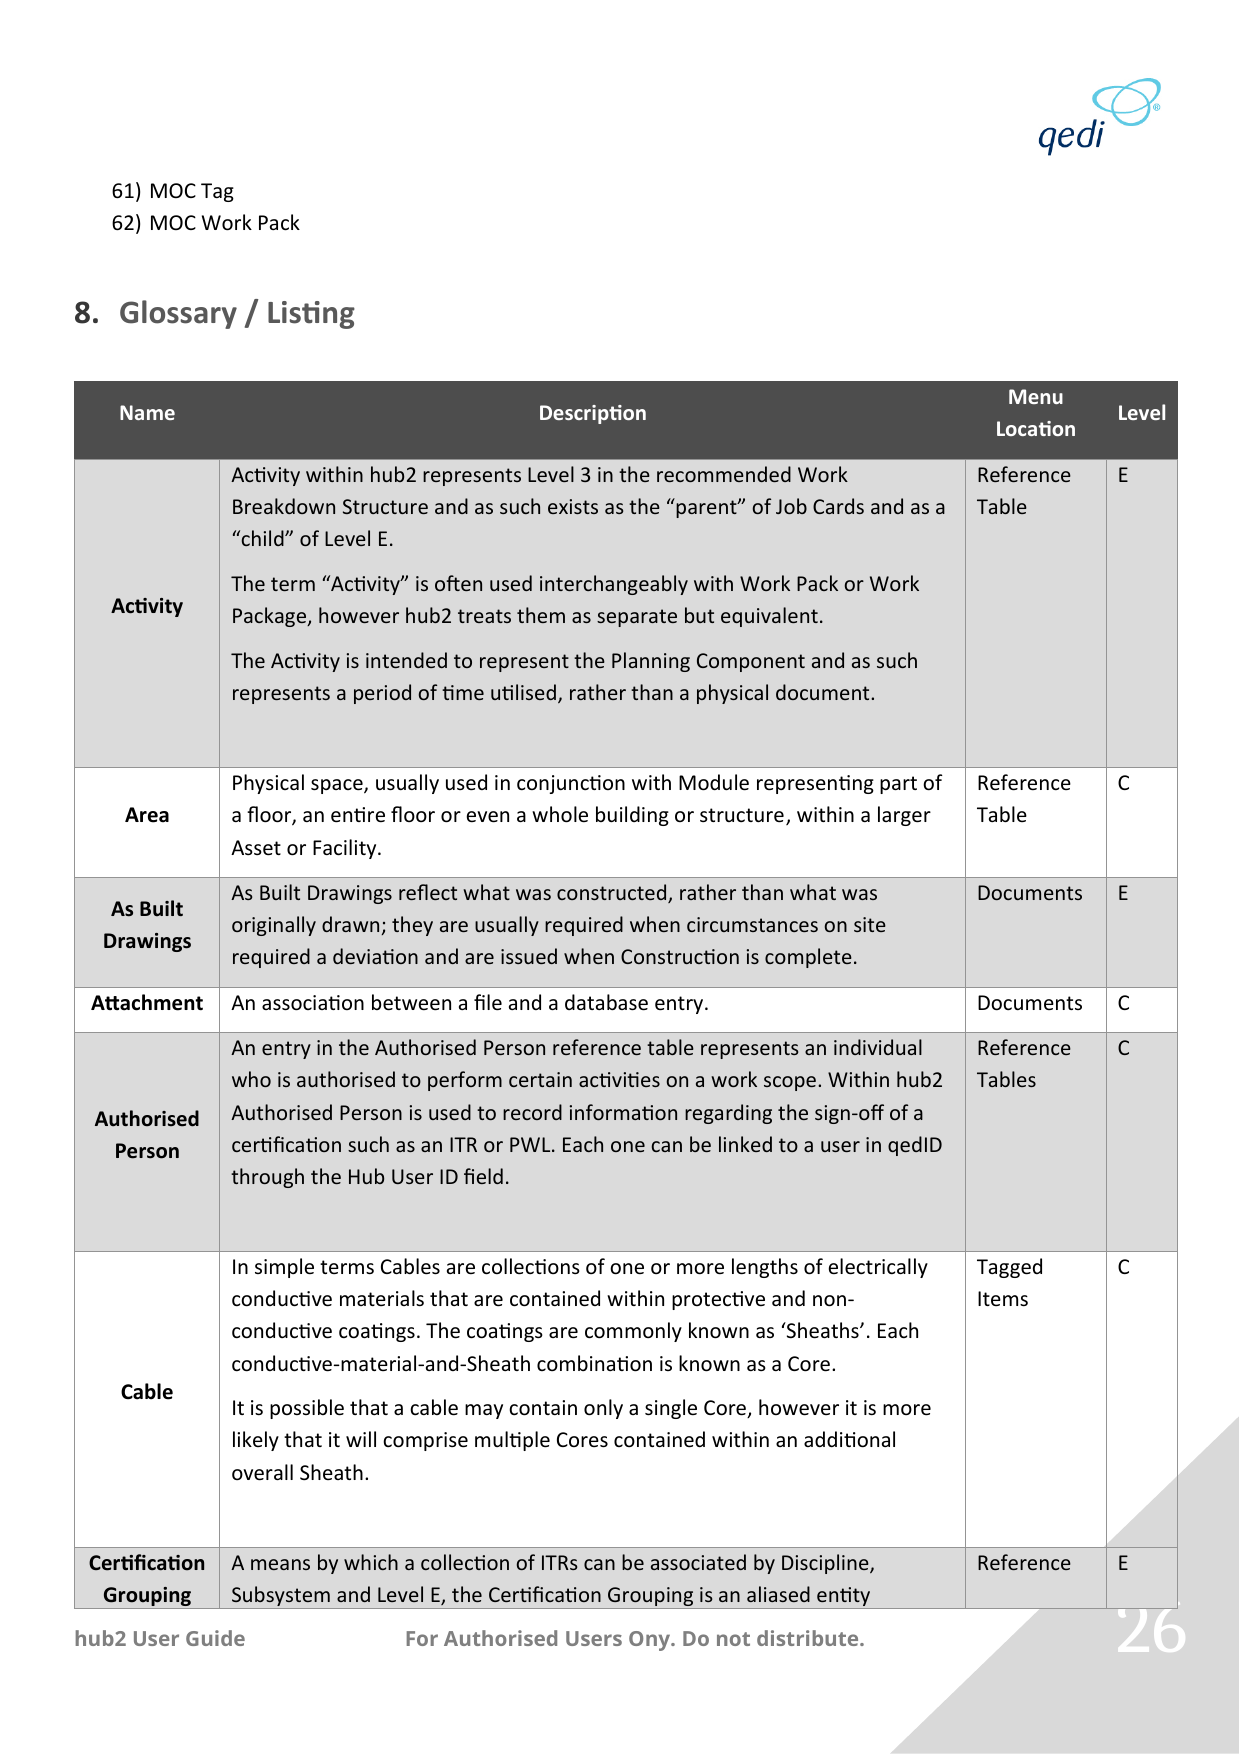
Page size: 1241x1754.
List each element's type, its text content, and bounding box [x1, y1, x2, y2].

table_cell Activity [75, 460, 219, 767]
table_cell As Built Drawings [75, 878, 219, 987]
table_cell Tagged Items [966, 1252, 1106, 1547]
table_cell Documents [966, 988, 1106, 1032]
table_cell Reference Table [966, 460, 1106, 767]
table_cell C [1107, 1033, 1177, 1251]
table_cell Reference Tables [966, 1548, 1106, 1608]
table_cell Reference Tables [966, 1033, 1106, 1251]
table_cell C [1107, 1252, 1177, 1547]
subtitle Glossary / Listing [74, 291, 1167, 331]
table_cell An entry in the Authorised Person reference table represents an individual who is authorised to perform certain activities on a work scope. Within hub2 Authorised Person is used to record information regarding the sign-off of a certification such as an ITR or PWL. Each one can be linked to a user in qedID through the Hub User ID field. [220, 1033, 965, 1251]
table_cell An association between a file and a database entry. [220, 988, 965, 1032]
table_header Description [220, 383, 965, 459]
table_cell Area [75, 768, 219, 877]
table_cell Authorised Person [75, 1033, 219, 1251]
table_cell Physical space, usually used in conjunction with Module representing part of a floor, an entire floor or even a whole building or structure, within a larger Asset or Facility. [220, 768, 965, 877]
list MOC Work Pack [111, 208, 1167, 236]
table_cell As Built Drawings reflect what was constructed, rather than what was originally drawn; they are usually required when circumstances on site required a deviation and are issued when Construction is complete. [220, 878, 965, 987]
table_cell E [1107, 1548, 1177, 1608]
table_cell Activity within hub2 represents Level 3 in the recommended Work Breakdown Structure and as such exists as the “parent” of Job Cards and as a “child” of Level E. The term “Activity” is often used interchangeably with Work Pack or Work Package, however hub2 treats them as separate but equivalent. The Activity is intended to represent the Planning Component and as such represents a period of time utilised, rather than a physical document. [220, 460, 965, 767]
table_cell Cable [75, 1252, 219, 1547]
table_header Level [1107, 383, 1177, 459]
table_cell E [1107, 878, 1177, 987]
table_cell Documents [966, 878, 1106, 987]
table_cell Attachment [75, 988, 219, 1032]
list MOC Tag [111, 176, 1167, 204]
table_cell C [1107, 988, 1177, 1032]
table_header Name [75, 383, 219, 459]
table_cell E [1107, 460, 1177, 767]
table_header Menu Location [966, 383, 1106, 459]
picture [1032, 73, 1167, 160]
table_cell In simple terms Cables are collections of one or more lengths of electrically conductive materials that are contained within protective and non-conductive coatings. The coatings are commonly known as ‘Sheaths’. Each conductive-material-and-Sheath combination is known as a Core. It is possible that a cable may contain only a single Core, however it is more likely that it will comprise multiple Cores contained within an additional overall Sheath. [220, 1252, 965, 1547]
table_cell Certification Grouping [75, 1548, 219, 1608]
table_cell Reference Table [966, 768, 1106, 877]
table_cell C [1107, 768, 1177, 877]
